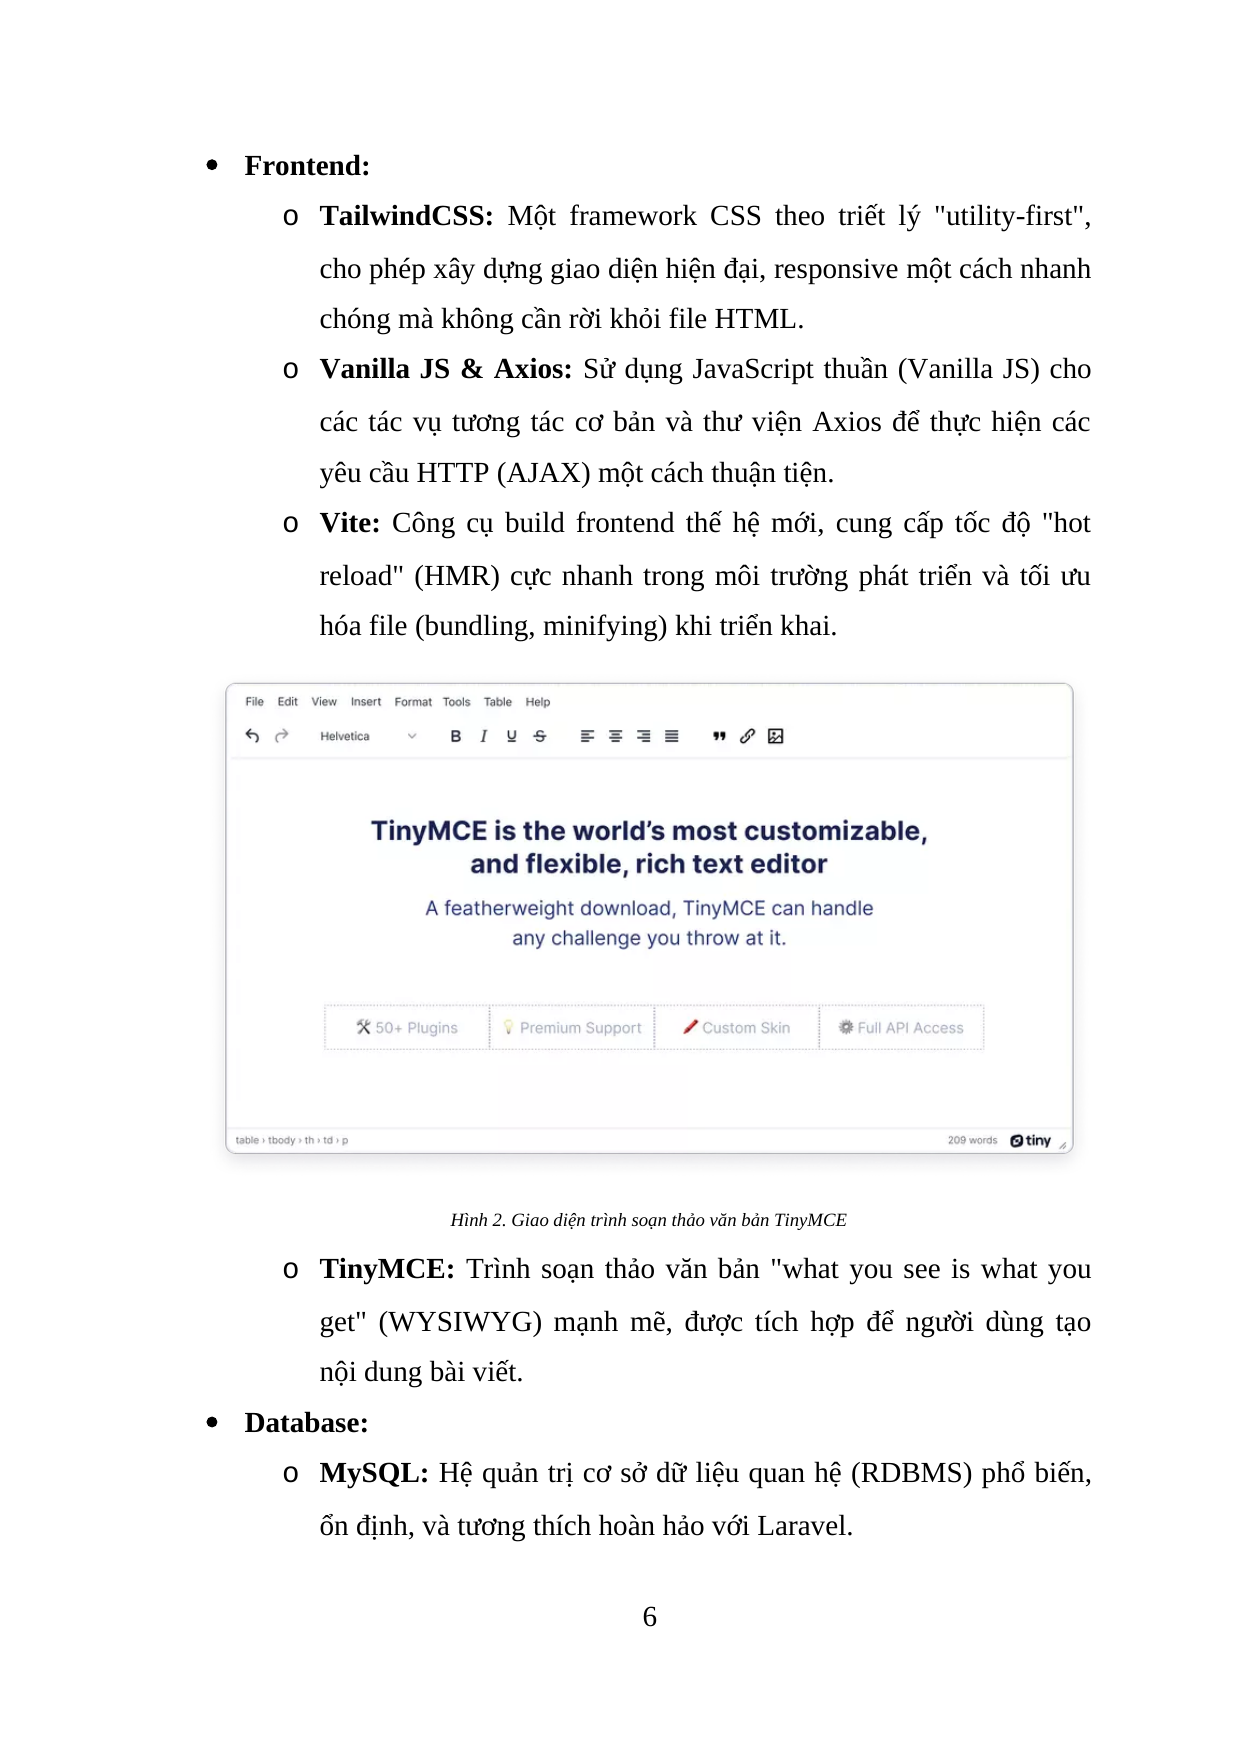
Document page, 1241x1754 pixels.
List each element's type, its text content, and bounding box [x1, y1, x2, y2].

picture [206, 671, 1093, 1180]
list Vite: Công cụ build frontend thế hệ mới, cung cấp tốc độ "hot reload" (HMR) cực nhanh trong môi trường phát triển và tối ưu hóa file (bundling, minifying) khi triển khai. [282, 505, 1092, 642]
text Hình 2. Giao diện trình soạn thảo văn bản TinyMCE [207, 1209, 1092, 1231]
list Database: [207, 1405, 1092, 1438]
list Vanilla JS & Axios: Sử dụng JavaScript thuần (Vanilla JS) cho các tác vụ tương tác cơ bản và thư viện Axios để thực hiện các yêu cầu HTTP (AJAX) một cách thuận tiện. [282, 352, 1092, 488]
list TinyMCE: Trình soạn thảo văn bản "what you see is what you get" (WYSIWYG) mạnh mẽ, được tích hợp để người dùng tạo nội dung bài viết. [282, 1251, 1092, 1388]
list TailwindCSS: Một framework CSS theo triết lý "utility-first", cho phép xây dựng giao diện hiện đại, responsive một cách nhanh chóng mà không cần rời khỏi file HTML. [282, 198, 1092, 335]
list Frontend: [207, 148, 1092, 181]
list MySQL: Hệ quản trị cơ sở dữ liệu quan hệ (RDBMS) phổ biến, ổn định, và tương thích hoàn hảo với Laravel. [282, 1455, 1092, 1542]
